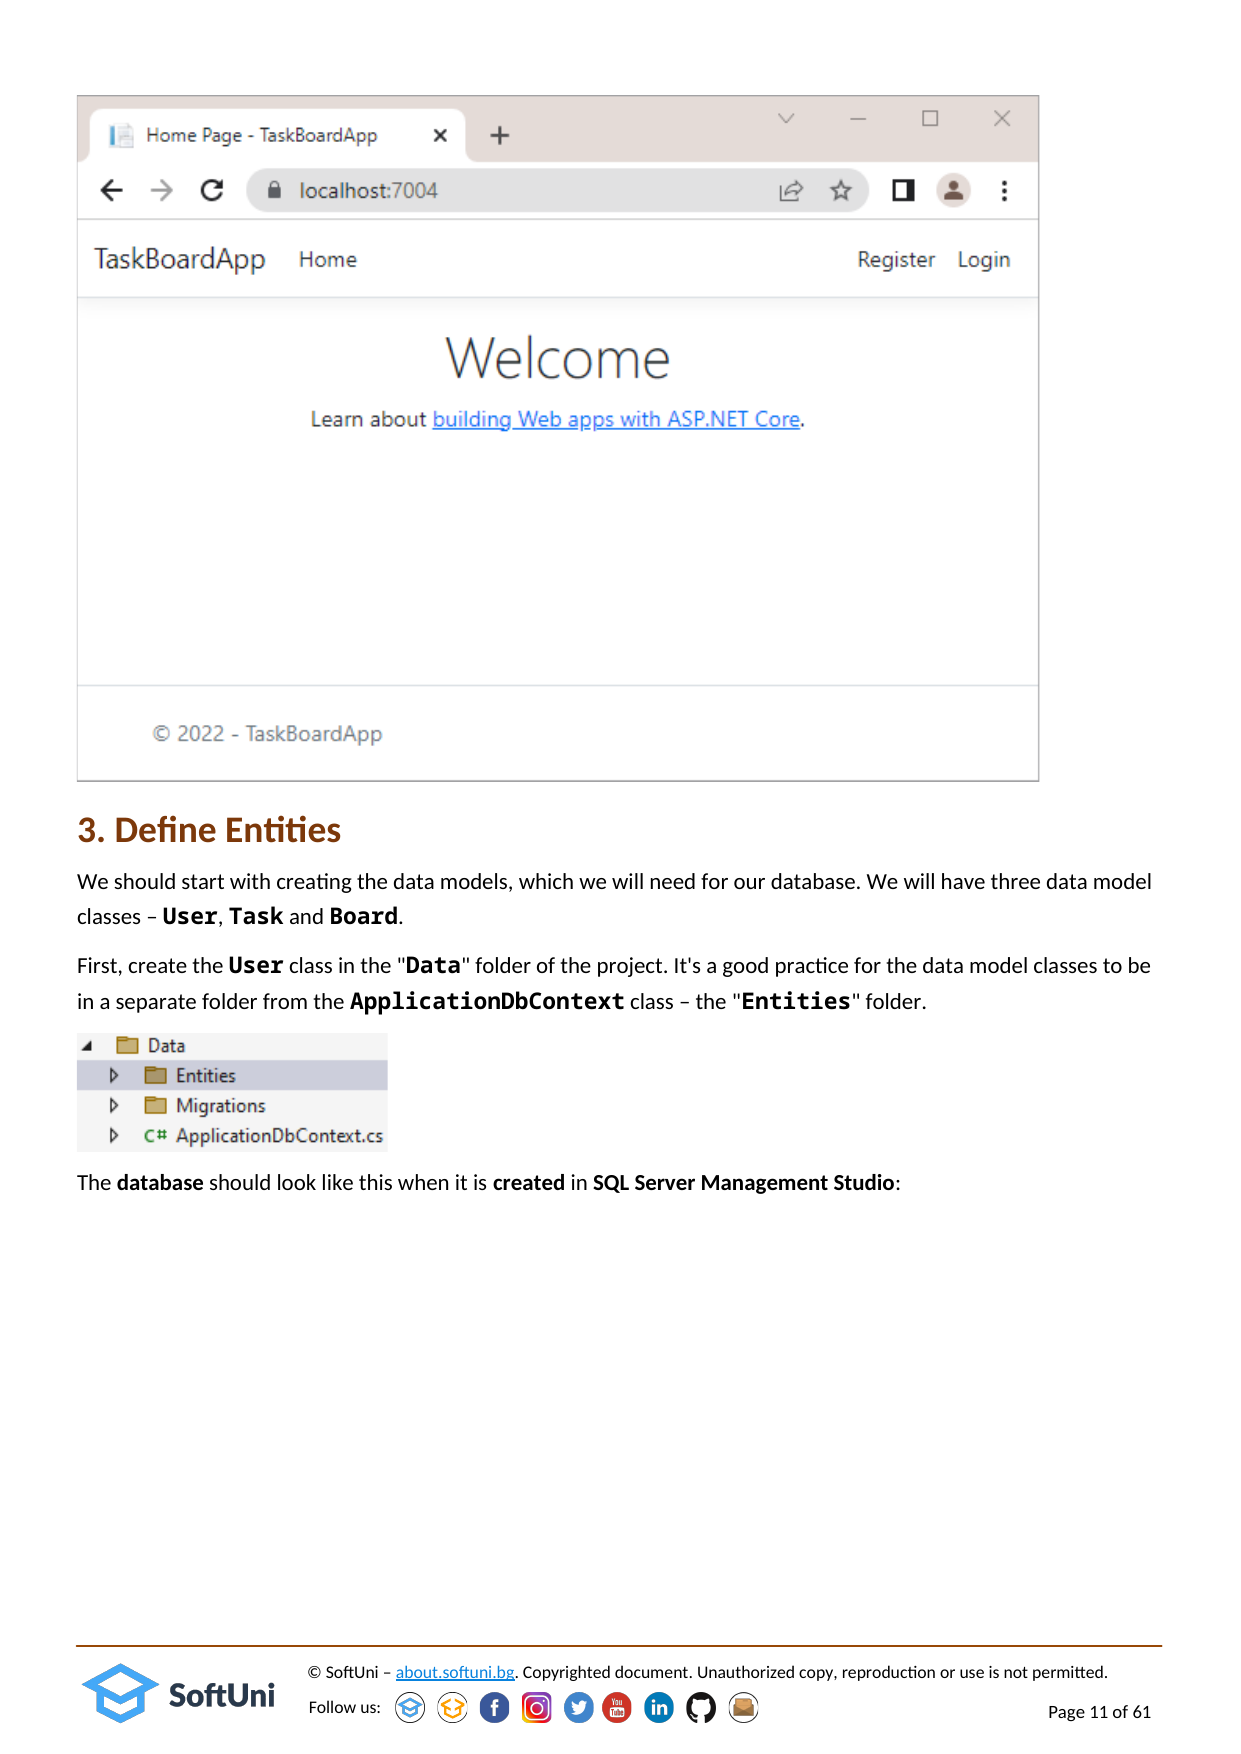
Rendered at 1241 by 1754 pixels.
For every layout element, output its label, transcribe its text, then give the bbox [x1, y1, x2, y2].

picture [76, 95, 1040, 782]
picture [686, 1692, 716, 1723]
picture [665, 1692, 674, 1701]
picture [728, 1692, 759, 1723]
picture [665, 1714, 674, 1723]
picture [644, 1714, 653, 1723]
picture [564, 1692, 594, 1723]
subtitle Define Entities [77, 806, 1163, 852]
text First, create the User class in the "Data" folder of the project. It's a good practice for the data model classes to be in a separate folder from the ApplicationDbContext class – the "Entities" folder. [77, 949, 1163, 1016]
picture [395, 1692, 425, 1723]
picture [658, 1705, 667, 1714]
picture [75, 1658, 281, 1729]
text The database should look like this when it is created in SQL Server Management Studio: [77, 1168, 1163, 1196]
picture [479, 1692, 510, 1723]
picture [644, 1692, 653, 1701]
picture [437, 1692, 468, 1723]
text We should start with creating the data models, which we will need for our database. We will have three data model classes – User, Task and Board. [77, 867, 1163, 931]
picture [602, 1692, 632, 1723]
picture [522, 1692, 552, 1723]
picture [76, 1033, 388, 1152]
